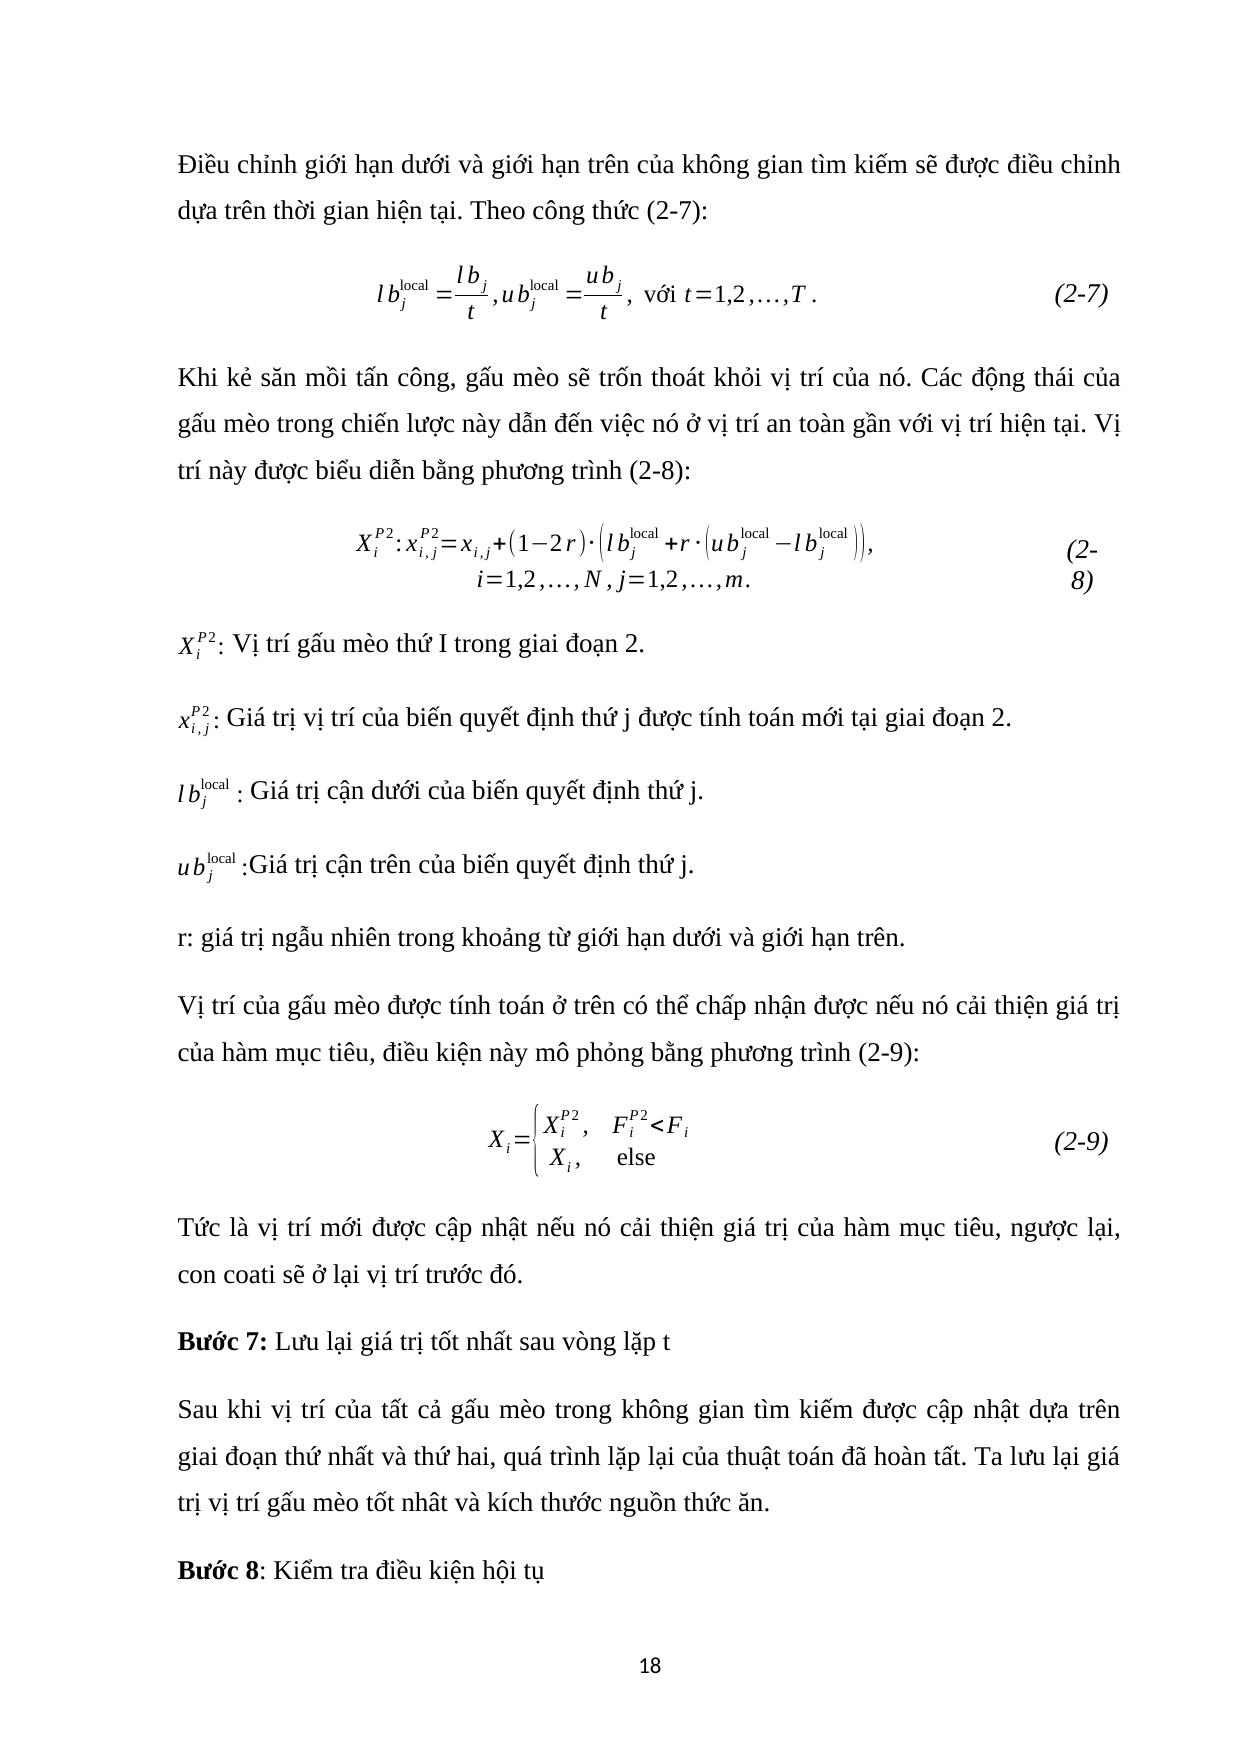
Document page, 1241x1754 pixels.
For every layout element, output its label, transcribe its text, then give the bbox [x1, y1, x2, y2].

text Vị trí của gấu mèo được tính toán ở trên có thể chấp nhận được nếu nó cải thiện giá trị của hàm mục tiêu, điều kiện này mô phỏng bằng phương trình (2-9): [177, 989, 1122, 1067]
text Giá trị vị trí của biến quyết định thứ j được tính toán mới tại giai đoạn 2. [177, 701, 1122, 738]
text Khi kẻ săn mồi tấn công, gấu mèo sẽ trốn thoát khỏi vị trí của nó. Các động thái của gấu mèo trong chiến lược này dẫn đến việc nó ở vị trí an toàn gần với vị trí hiện tại. Vị trí này được biểu diễn bằng phương trình (2-8): [177, 361, 1122, 485]
text Điều chỉnh giới hạn dưới và giới hạn trên của không gian tìm kiếm sẽ được điều chỉnh dựa trên thời gian hiện tại. Theo công thức (2-7): [177, 148, 1122, 226]
table_header (2-9) [1000, 1083, 1122, 1190]
table_header (2-7) [1016, 241, 1122, 340]
text Giá trị cận dưới của biến quyết định thứ j. [177, 774, 1122, 812]
text Tức là vị trí mới được cập nhật nếu nó cải thiện giá trị của hàm mục tiêu, ngược lại, con coati sẽ ở lại vị trí trước đó. [177, 1211, 1122, 1289]
text Vị trí gấu mèo thứ I trong giai đoạn 2. [177, 627, 1122, 664]
text Giá trị cận trên của biến quyết định thứ j. [177, 848, 1122, 885]
text Bước 8: Kiểm tra điều kiện hội tụ [177, 1554, 1122, 1585]
table_header [177, 1083, 999, 1190]
table_header [177, 241, 1016, 340]
text r: giá trị ngẫu nhiên trong khoảng từ giới hạn dưới và giới hạn trên. [177, 922, 1122, 953]
text Sau khi vị trí của tất cả gấu mèo trong không gian tìm kiếm được cập nhật dựa trên giai đoạn thứ nhất và thứ hai, quá trình lặp lại của thuật toán đã hoàn tất. Ta lưu lại giá trị vị trí gấu mèo tốt nhât và kích thước nguồn thức ăn. [177, 1393, 1122, 1517]
table_header [177, 501, 1052, 607]
text Bước 7: Lưu lại giá trị tốt nhất sau vòng lặp t [177, 1325, 1122, 1357]
table_header (2-8) [1052, 501, 1122, 607]
